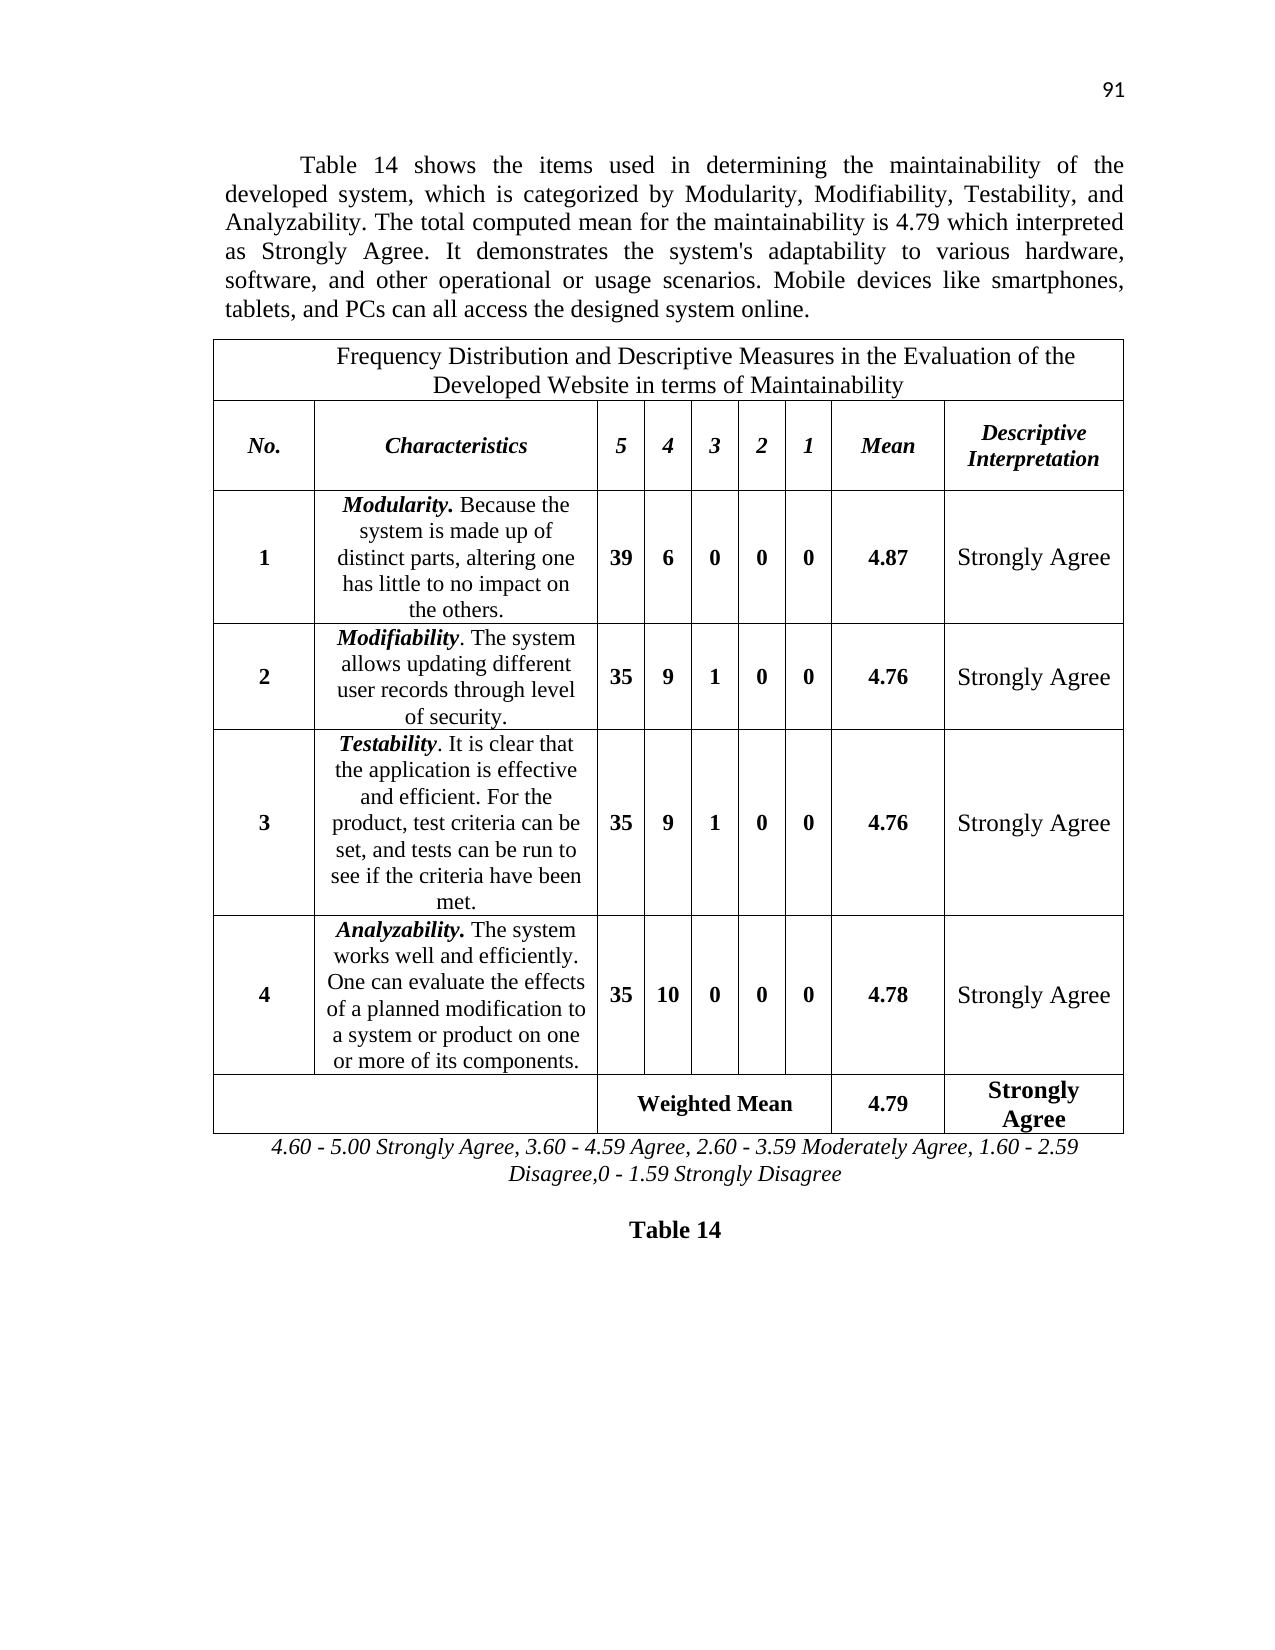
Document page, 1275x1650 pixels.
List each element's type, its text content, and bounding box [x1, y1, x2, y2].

table_cell 6 [645, 491, 691, 623]
table_cell 4 [645, 401, 691, 490]
table_cell 4.76 [832, 730, 944, 915]
text Table 14 shows the items used in determining the maintainability of the developed system, which is categorized by Modularity, Modifiability, Testability, and Analyzability. The total computed mean for the maintainability is 4.79 which interpreted as Strongly Agree. It demonstrates the system's adaptability to various hardware, software, and other operational or usage scenarios. Mobile devices like smartphones, tablets, and PCs can all access the designed system online. [225, 150, 1125, 322]
table_cell 5 [598, 401, 644, 490]
table_cell Analyzability. The system works well and efficiently. One can evaluate the effects of a planned modification to a system or product on one or more of its components. [315, 916, 597, 1074]
table_cell 1 [786, 401, 831, 490]
table_cell 4.79 [832, 1075, 944, 1132]
table_cell Modifiability. The system allows updating different user records through level of security. [315, 624, 597, 729]
table_cell 35 [598, 916, 644, 1074]
table_cell Testability. It is clear that the application is effective and efficient. For the product, test criteria can be set, and tests can be run to see if the criteria have been met. [315, 730, 597, 915]
table_cell 0 [739, 624, 785, 729]
table_cell 4.78 [832, 916, 944, 1074]
table_cell 1 [214, 491, 314, 623]
table_cell 1 [692, 730, 738, 915]
table_cell Strongly Agree [945, 1075, 1123, 1132]
table_cell Strongly Agree [945, 491, 1123, 623]
table_cell 3 [692, 401, 738, 490]
table_cell 35 [598, 730, 644, 915]
table_cell 2 [214, 624, 314, 729]
table_cell 0 [692, 916, 738, 1074]
table_cell 4.76 [832, 624, 944, 729]
table_cell [214, 1075, 597, 1132]
table_cell 0 [786, 491, 831, 623]
table_cell Strongly Agree [945, 916, 1123, 1074]
table_cell Mean [832, 401, 944, 490]
table_cell Characteristics [315, 401, 597, 490]
table_cell 39 [598, 491, 644, 623]
table_cell 3 [214, 730, 314, 915]
table_cell Strongly Agree [945, 624, 1123, 729]
table_cell 0 [692, 491, 738, 623]
table_cell Modularity. Because the system is made up of distinct parts, altering one has little to no impact on the others. [315, 491, 597, 623]
table_cell 9 [645, 624, 691, 729]
table_cell 0 [786, 624, 831, 729]
table_cell 10 [645, 916, 691, 1074]
table_cell 2 [739, 401, 785, 490]
text Table 14 [225, 1215, 1125, 1244]
table_cell 9 [645, 730, 691, 915]
table_cell 0 [739, 491, 785, 623]
table_cell 0 [739, 730, 785, 915]
table_cell Descriptive Interpretation [945, 401, 1123, 490]
table_cell 1 [692, 624, 738, 729]
table_cell 4 [214, 916, 314, 1074]
table_cell 35 [598, 624, 644, 729]
table_cell No. [214, 401, 314, 490]
table_cell 0 [739, 916, 785, 1074]
table_cell 0 [786, 916, 831, 1074]
table_cell 0 [786, 730, 831, 915]
table_cell Weighted Mean [598, 1075, 831, 1132]
table_cell 4.87 [832, 491, 944, 623]
table_header Frequency Distribution and Descriptive Measures in the Evaluation of the Developed Website in terms of Maintainability [214, 340, 1123, 400]
table_cell Strongly Agree [945, 730, 1123, 915]
text 4.60 - 5.00 Strongly Agree, 3.60 - 4.59 Agree, 2.60 - 3.59 Moderately Agree, 1.60 - 2.59 Disagree,0 - 1.59 Strongly Disagree [225, 1133, 1125, 1186]
